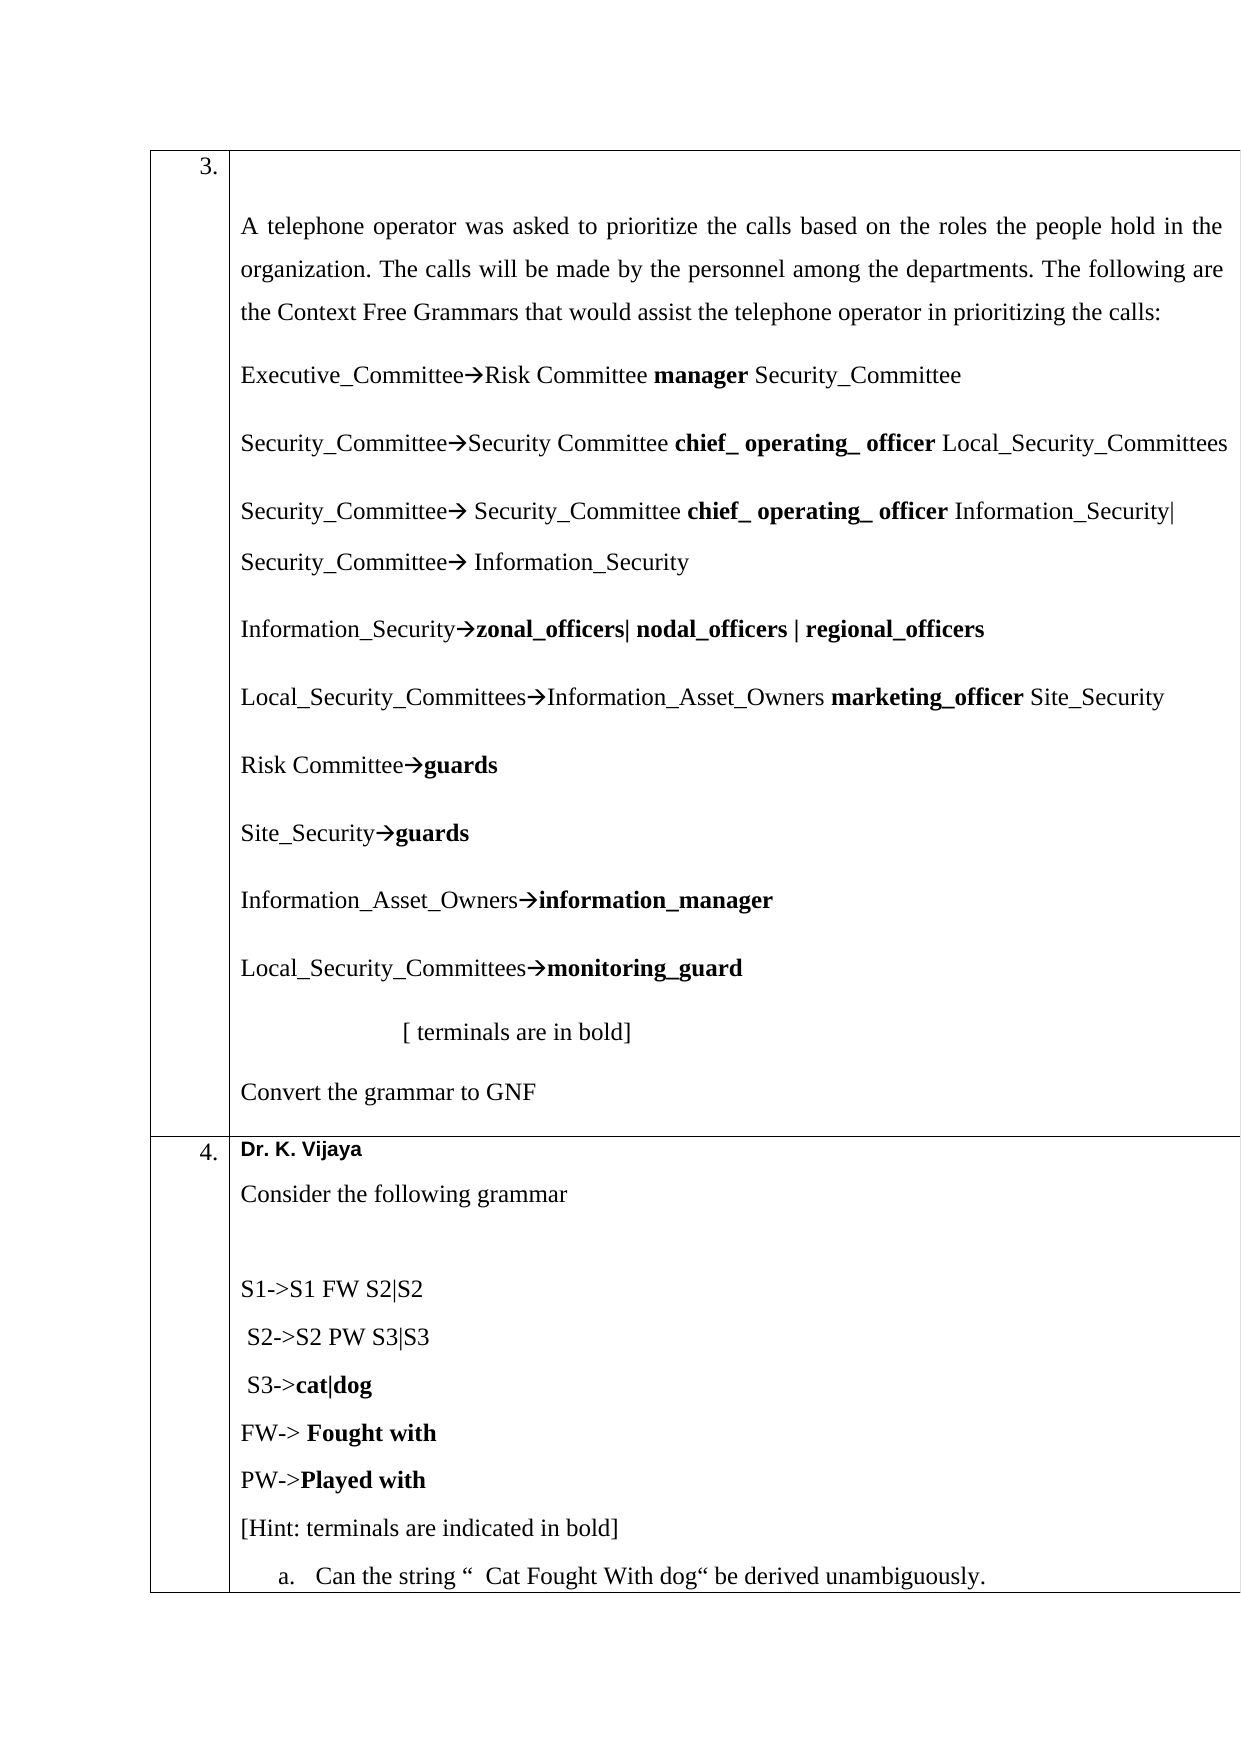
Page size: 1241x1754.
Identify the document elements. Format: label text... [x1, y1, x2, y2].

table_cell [230, 1137, 1240, 1592]
table_cell [151, 151, 229, 1136]
table_cell [151, 1137, 229, 1592]
table_cell A telephone operator was asked to prioritize the calls based on the roles the people hold in the organization. The calls will be made by the personnel among the departments. The following are the Context Free Grammars that would assist the telephone operator in prioritizing the calls: Executive_Committee🡪Risk Committee manager Security_Committee Security_Committee🡪Security Committee chief_ operating_ officer Local_Security_Committees Security_Committee🡪 Security_Committee chief_ operating_ officer Information_Security| Security_Committee🡪 Information_Security Information_Security🡪zonal_officers| nodal_officers | regional_officers Local_Security_Committees🡪Information_Asset_Owners marketing_officer Site_Security Risk Committee🡪guards Site_Security🡪guards Information_Asset_Owners🡪information_manager Local_Security_Committees🡪monitoring_guard [ terminals are in bold] Convert the grammar to GNF [230, 151, 1240, 1136]
